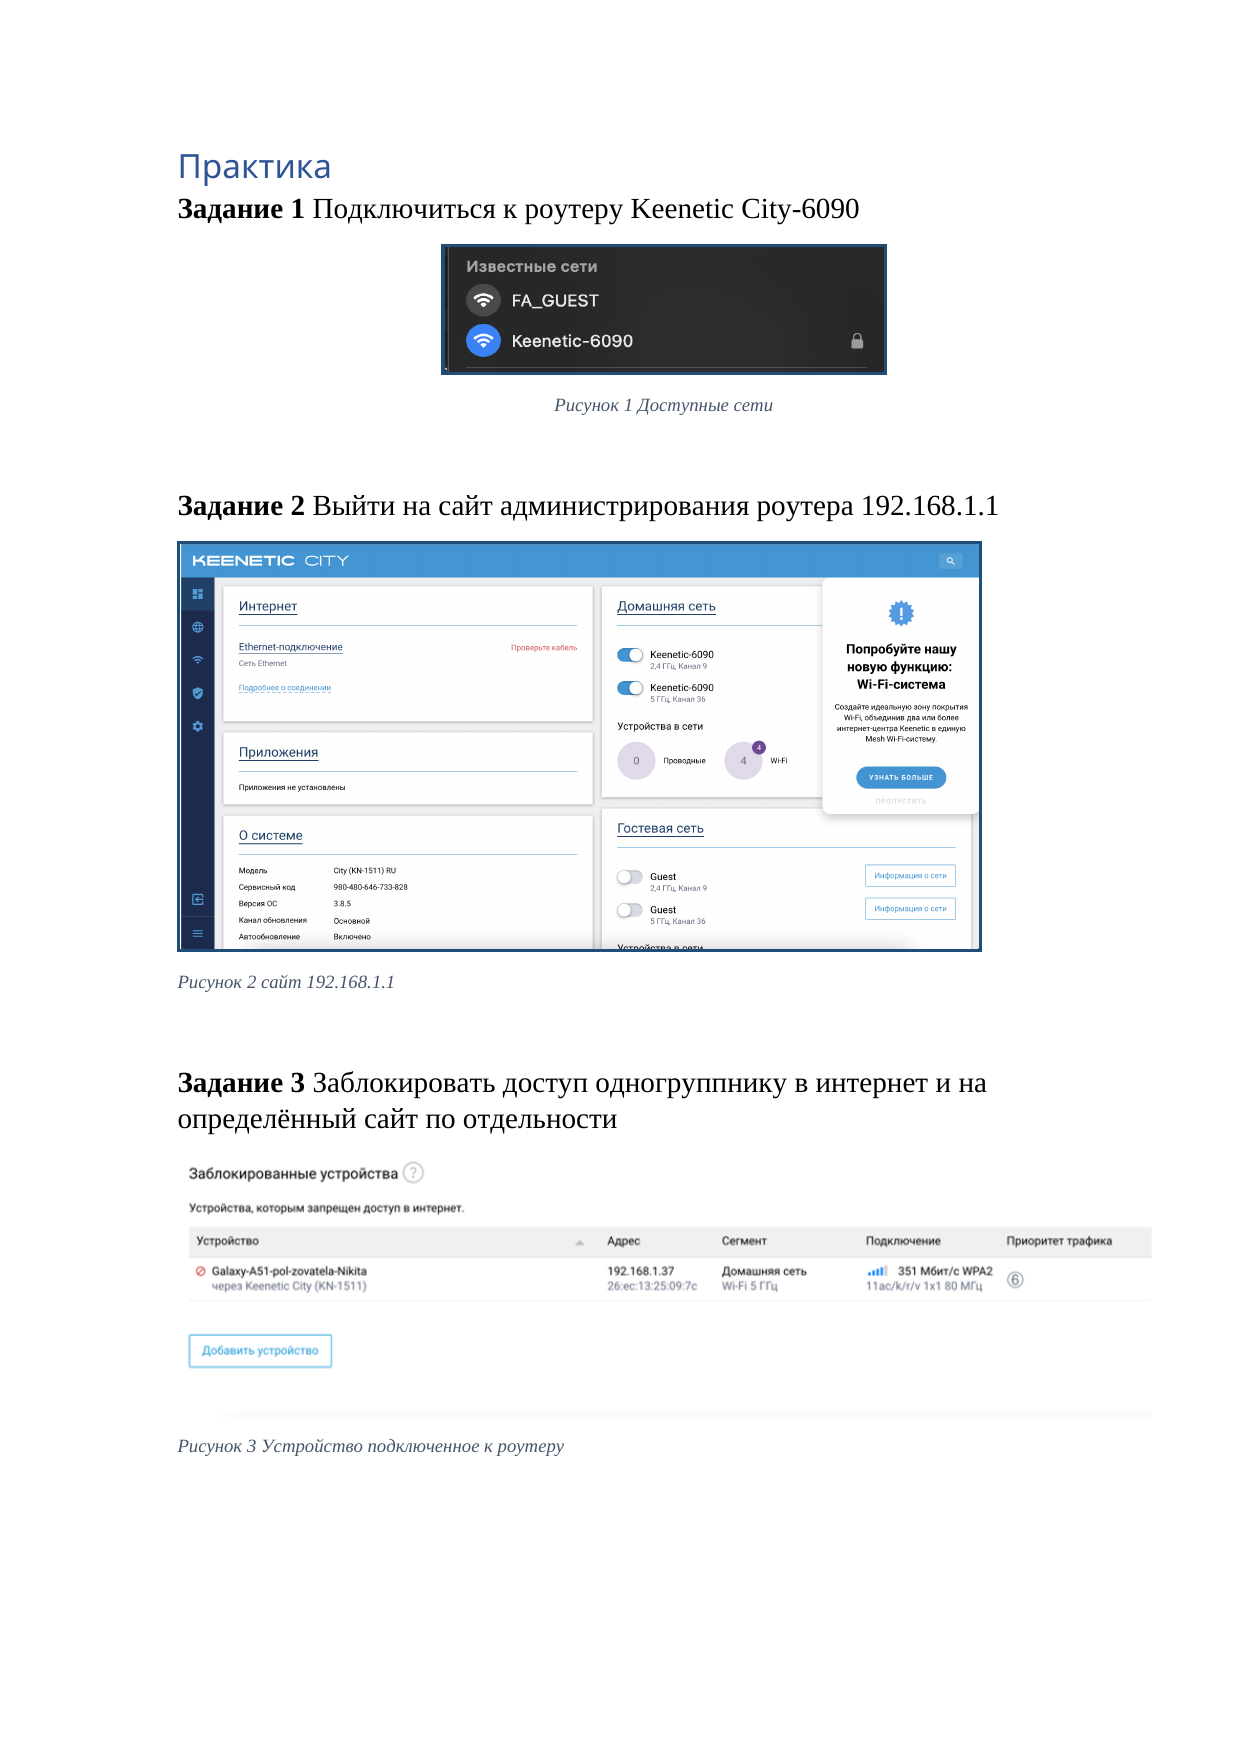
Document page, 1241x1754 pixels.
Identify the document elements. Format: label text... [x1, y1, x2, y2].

picture [445, 247, 884, 372]
text Задание 2 Выйти на сайт администрирования роутера 192.168.1.1 [177, 488, 1152, 522]
text Задание 1 Подключиться к роутеру Keenetic City-6090 [177, 191, 1152, 225]
picture [177, 1153, 1152, 1417]
subtitle Практика [177, 143, 1152, 188]
text Задание 3 Заблокировать доступ одногруппнику в интернет и на определённый сайт по отдельности [177, 1066, 1152, 1134]
picture [181, 544, 979, 949]
